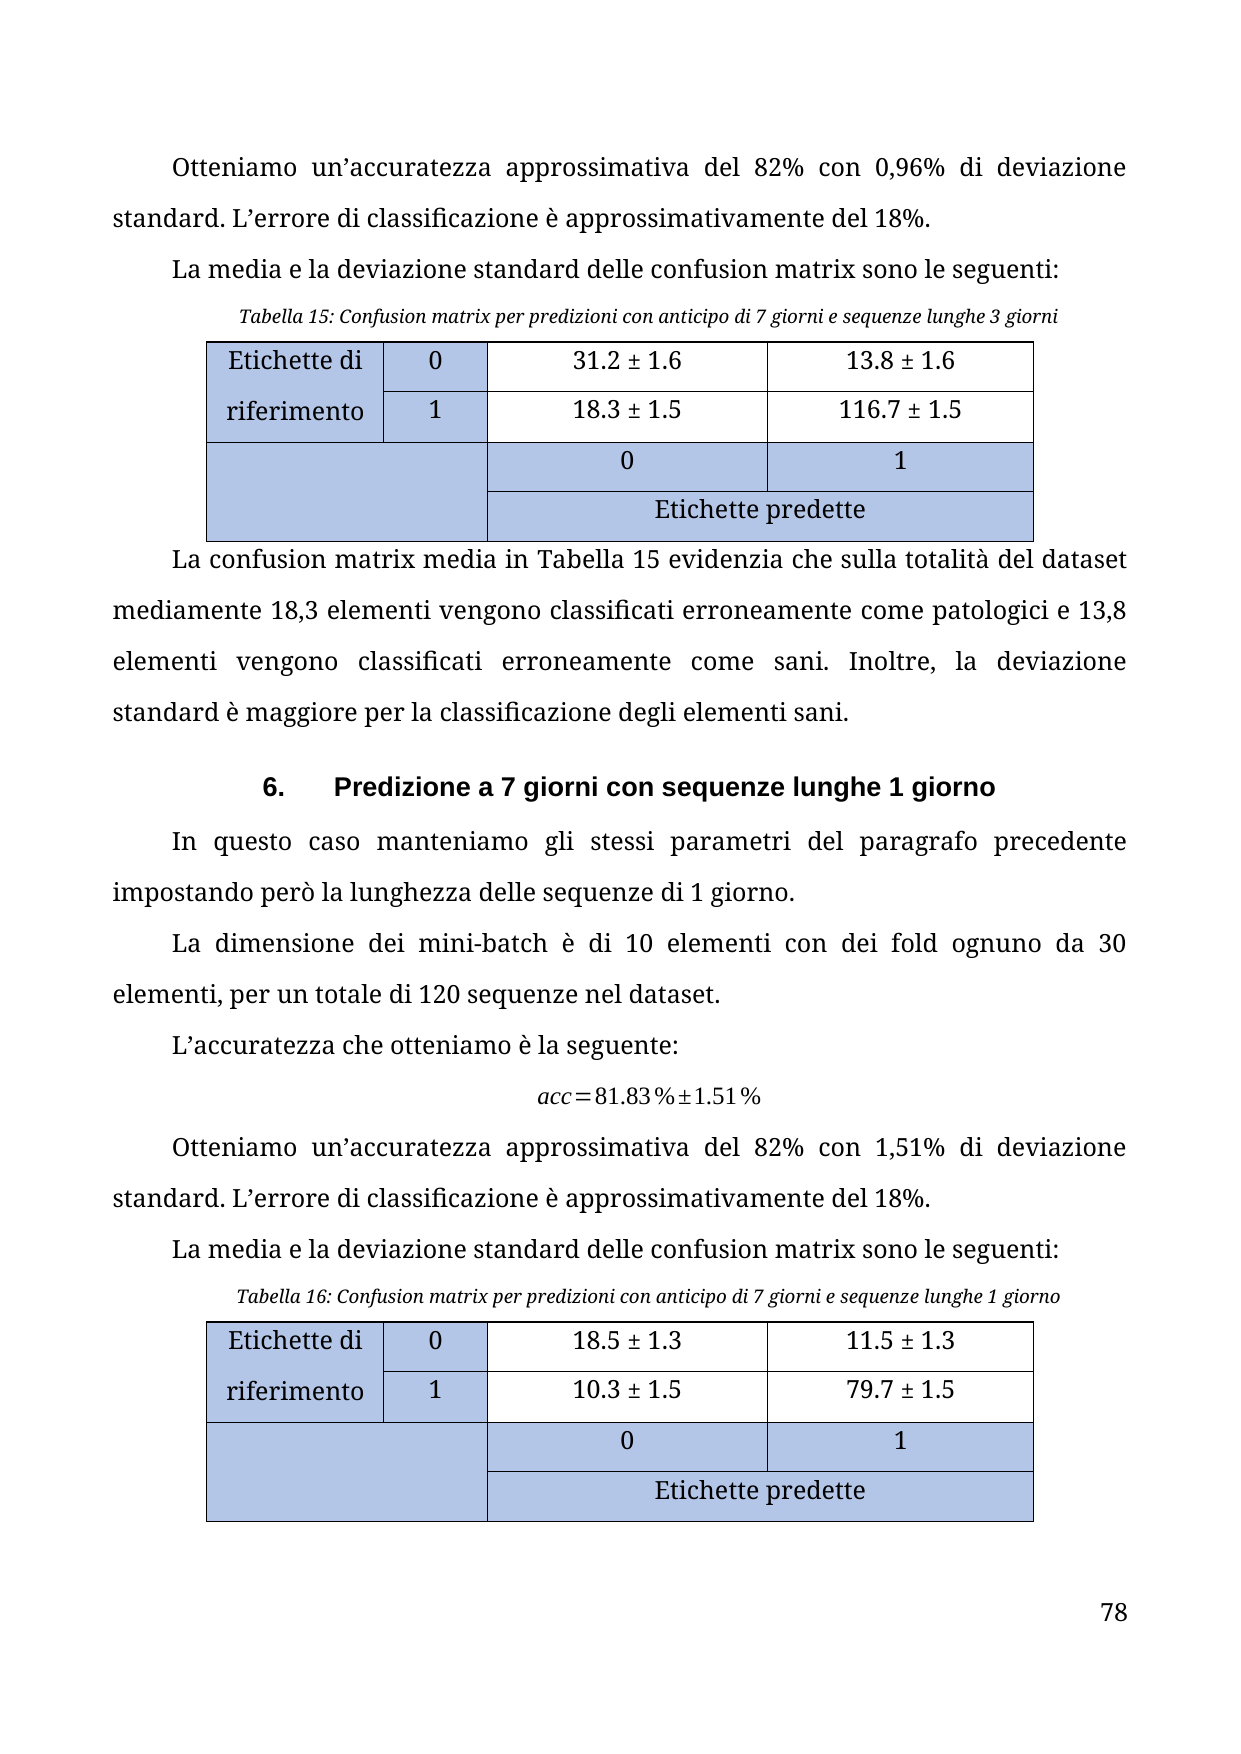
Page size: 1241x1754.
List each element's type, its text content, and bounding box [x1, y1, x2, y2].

table_cell 116.7 ± 1.5 [768, 392, 1033, 442]
table_cell 1 [768, 443, 1033, 491]
table_header 18.5 ± 1.3 [488, 1323, 767, 1371]
table_cell 1 [768, 1423, 1033, 1471]
table_cell 79.7 ± 1.5 [768, 1372, 1033, 1422]
subtitle Predizione a 7 giorni con sequenze lunghe 1 giorno [262, 771, 1128, 802]
table_header 13.8 ± 1.6 [768, 343, 1033, 391]
table_cell 1 [384, 1372, 487, 1422]
table_cell 1 [384, 392, 487, 442]
table_header 0 [384, 343, 487, 391]
table_header 11.5 ± 1.3 [768, 1323, 1033, 1371]
text Tabella 15: Confusion matrix per predizioni con anticipo di 7 giorni e sequenze lunghe 3 giorni [112, 303, 1128, 329]
table_header Etichette di riferimento [207, 1323, 383, 1422]
table_cell 10.3 ± 1.5 [488, 1372, 767, 1422]
text L’accuratezza che otteniamo è la seguente: [112, 1028, 1128, 1062]
text La media e la deviazione standard delle confusion matrix sono le seguenti: [112, 252, 1128, 286]
table_cell Etichette predette [488, 1472, 1033, 1521]
table_header 31.2 ± 1.6 [488, 343, 767, 391]
table_header 0 [384, 1323, 487, 1371]
text Otteniamo un’accuratezza approssimativa del 82% con 0,96% di deviazione standard. L’errore di classificazione è approssimativamente del 18%. [112, 150, 1128, 235]
text La confusion matrix media in Tabella 13 evidenzia che sulla totalità del dataset mediamente 18,3 elementi vengono classificati erroneamente come patologici e 13,8 elementi vengono classificati erroneamente come sani. Inoltre, la deviazione standard è maggiore per la classificazione degli elementi sani. [112, 542, 1128, 729]
text La dimensione dei mini-batch è di 10 elementi con dei fold ognuno da 30 elementi, per un totale di 120 sequenze nel dataset. [112, 926, 1128, 1011]
table_header Etichette di riferimento [207, 343, 383, 442]
table_cell Etichette predette [488, 492, 1033, 541]
table_cell 0 [488, 443, 767, 491]
text Otteniamo un’accuratezza approssimativa del 82% con 1,51% di deviazione standard. L’errore di classificazione è approssimativamente del 18%. [112, 1130, 1128, 1215]
table_cell 18.3 ± 1.5 [488, 392, 767, 442]
table_cell 0 [488, 1423, 767, 1471]
table_cell [207, 1423, 487, 1521]
table_cell [207, 443, 487, 541]
text In questo caso manteniamo gli stessi parametri del paragrafo precedente impostando però la lunghezza delle sequenze di 1 giorno. [112, 824, 1128, 909]
text La media e la deviazione standard delle confusion matrix sono le seguenti: [112, 1232, 1128, 1266]
text Tabella 16: Confusion matrix per predizioni con anticipo di 7 giorni e sequenze lunghe 1 giorno [112, 1283, 1128, 1309]
